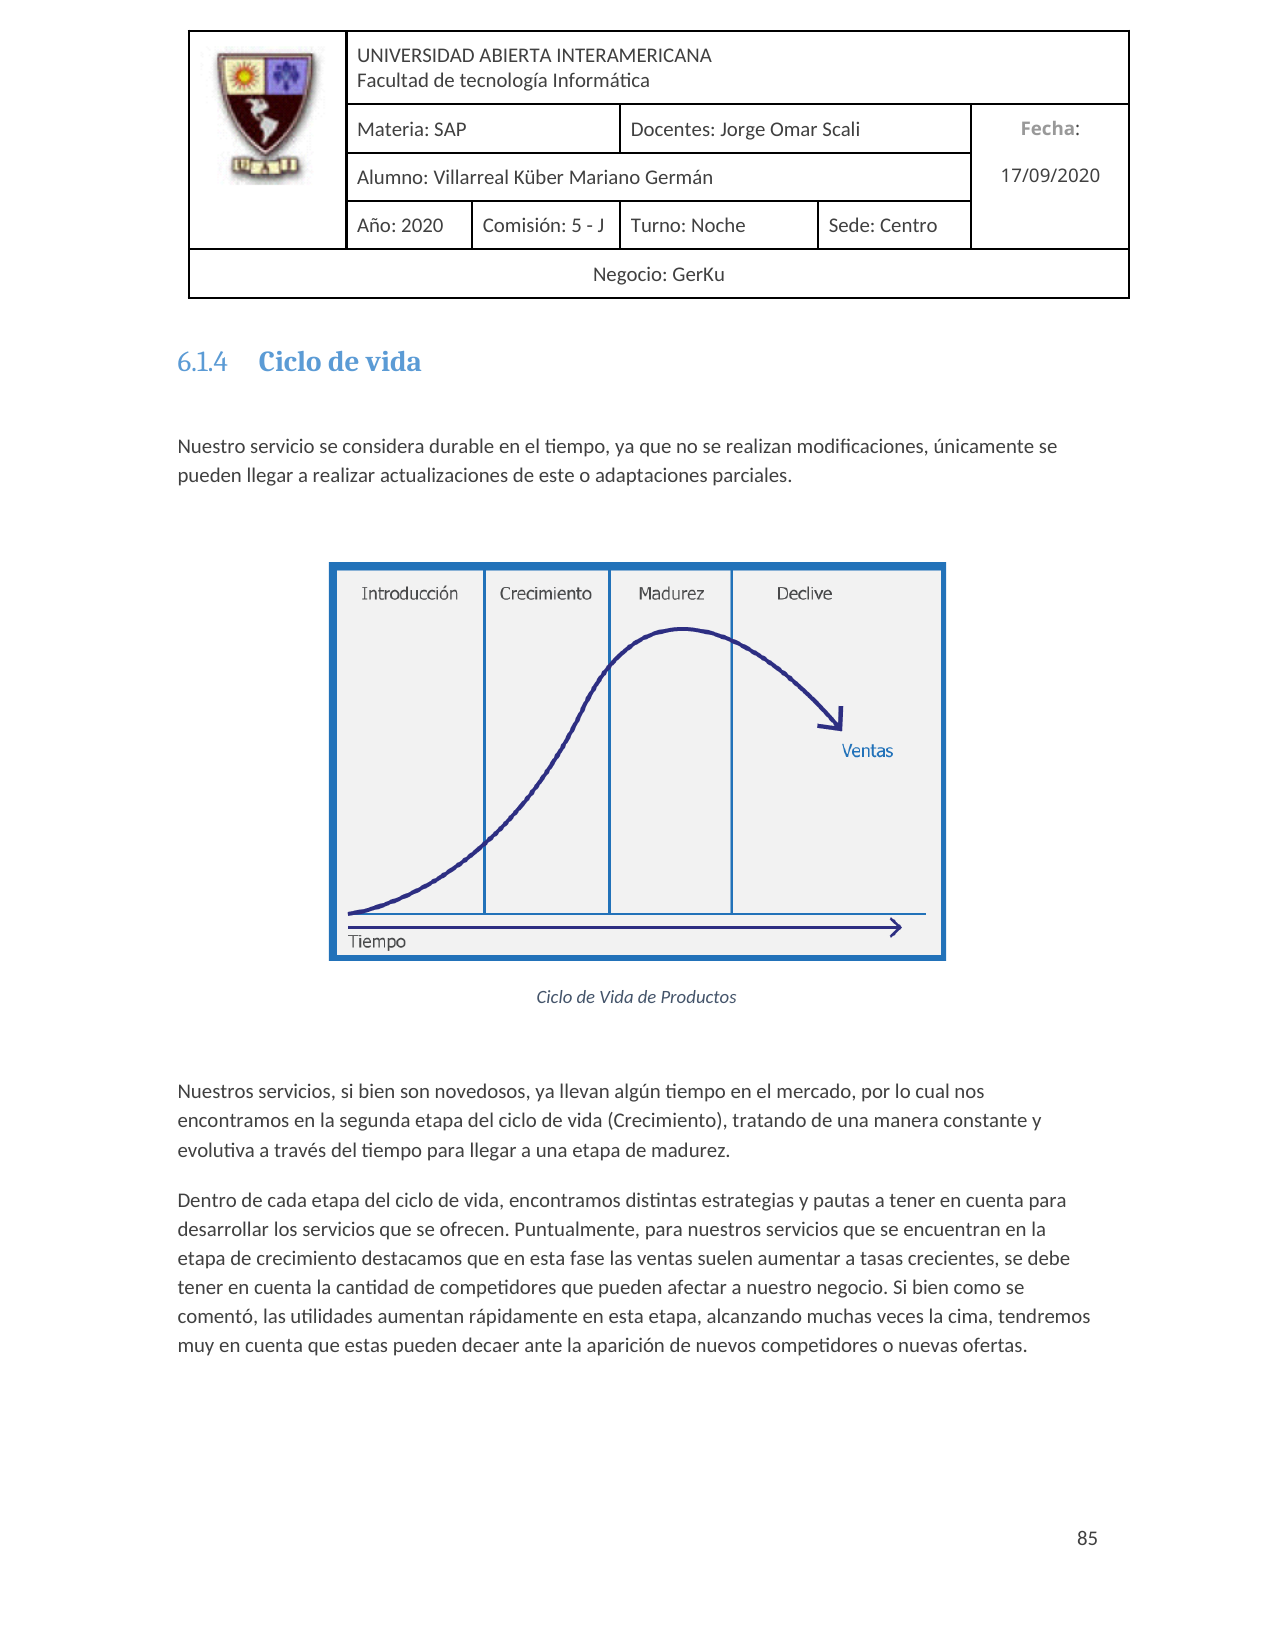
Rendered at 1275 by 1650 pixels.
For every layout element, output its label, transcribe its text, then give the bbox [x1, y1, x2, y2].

text Dentro de cada etapa del ciclo de vida, encontramos distintas estrategias y pautas a tener en cuenta para desarrollar los servicios que se ofrecen. Puntualmente, para nuestros servicios que se encuentran en la etapa de crecimiento destacamos que en esta fase las ventas suelen aumentar a tasas crecientes, se debe tener en cuenta la cantidad de competidores que pueden afectar a nuestro negocio. Si bien como se comentó, las utilidades aumentan rápidamente en esta etapa, alcanzando muchas veces la cima, tendremos muy en cuenta que estas pueden decaer ante la aparición de nuevos competidores o nuevas ofertas. [177, 1187, 1098, 1358]
subtitle Ciclo de vida [177, 345, 1098, 378]
picture [328, 562, 947, 961]
text Ciclo de Vida de Productos [177, 985, 1098, 1008]
text Nuestros servicios, si bien son novedosos, ya llevan algún tiempo en el mercado, por lo cual nos encontramos en la segunda etapa del ciclo de vida (Crecimiento), tratando de una manera constante y evolutiva a través del tiempo para llegar a una etapa de madurez. [177, 1078, 1098, 1162]
picture [198, 42, 332, 192]
text Nuestro servicio se considera durable en el tiempo, ya que no se realizan modificaciones, únicamente se pueden llegar a realizar actualizaciones de este o adaptaciones parciales. [177, 433, 1098, 488]
